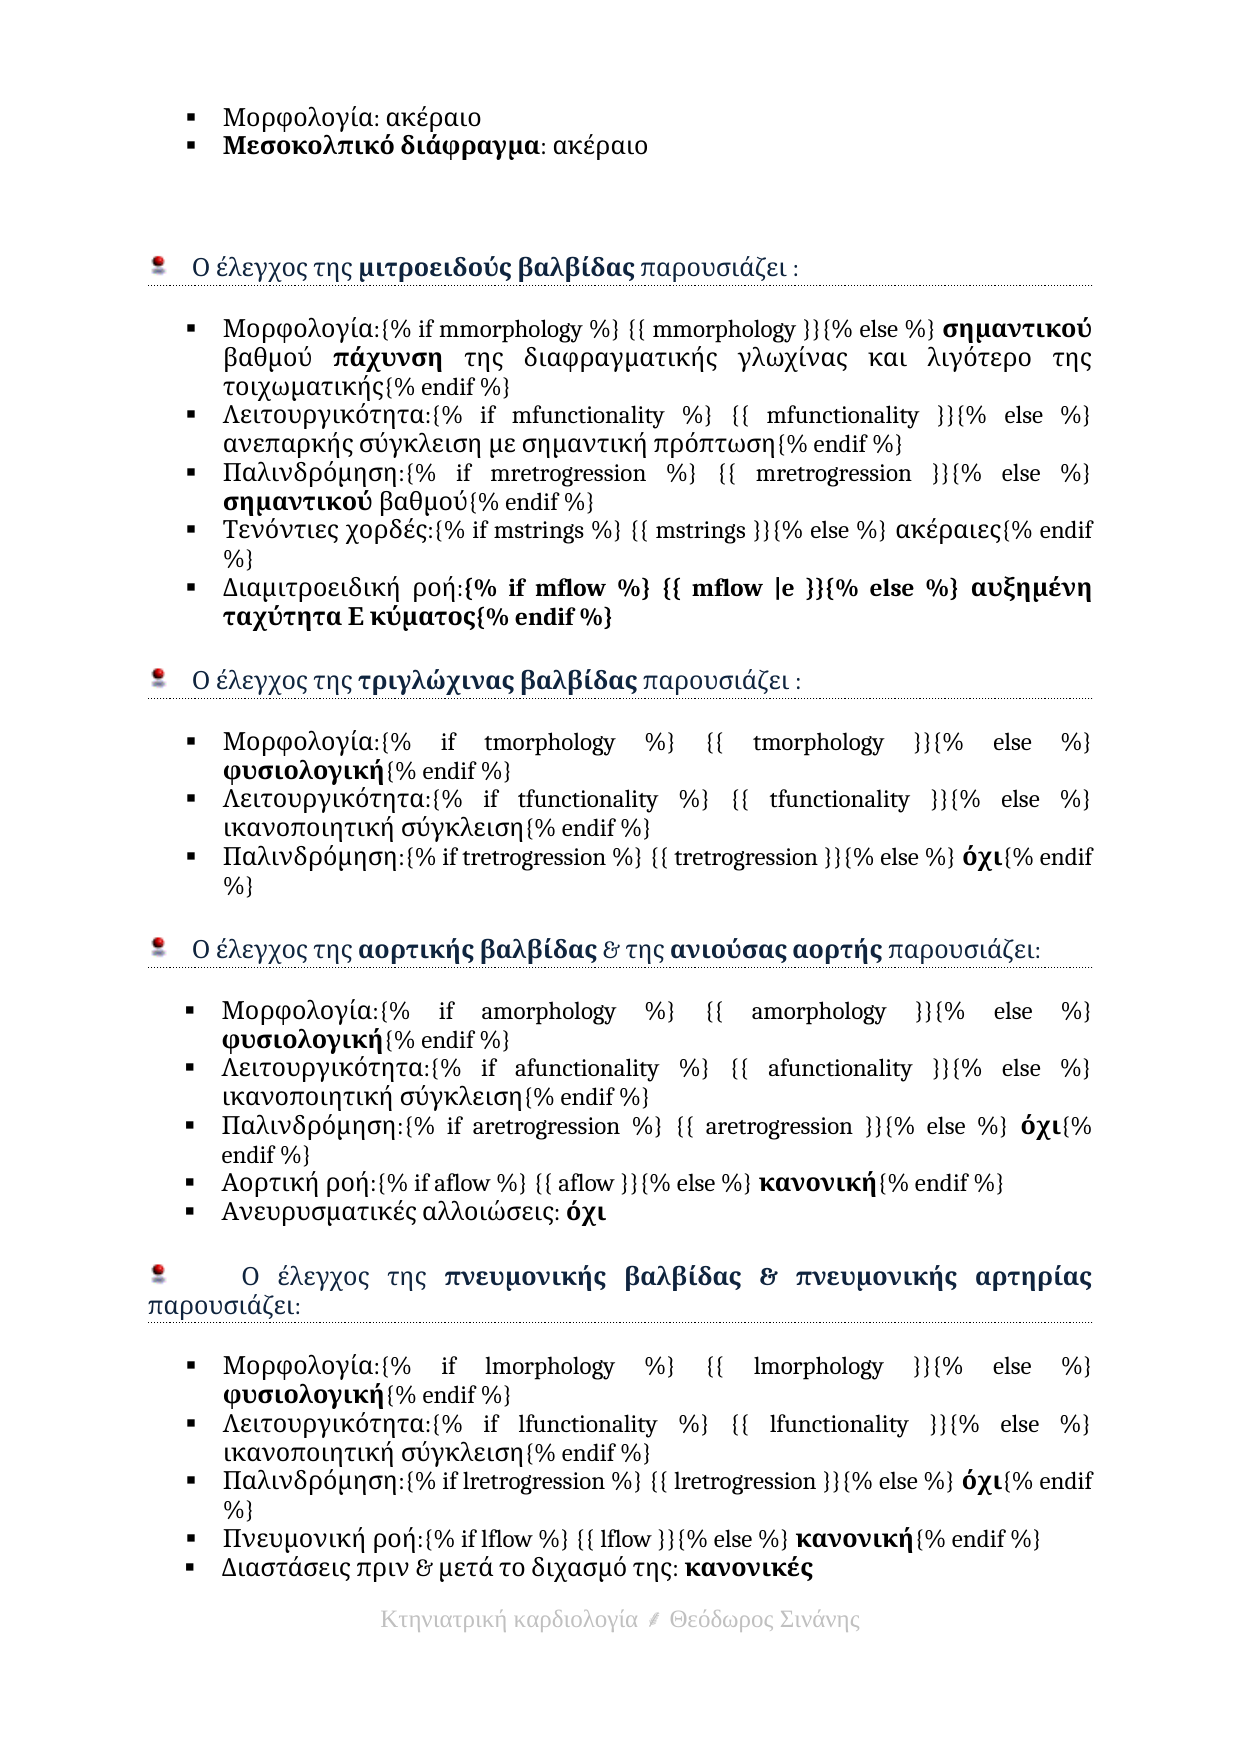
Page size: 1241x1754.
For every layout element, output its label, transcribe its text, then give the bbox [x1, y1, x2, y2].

list Μεσοκολπικό διάφραγμα: ακέραιο [185, 132, 1092, 161]
list Μορφολογία:{% if tmorphology %} {{ tmorphology }}{% else %} φυσιολογική{% endif %} [185, 728, 1092, 785]
list Διαστάσεις πριν & μετά το διχασμό της: κανονικές [184, 1553, 1092, 1582]
list Λειτουργικότητα:{% if lfunctionality %} {{ lfunctionality }}{% else %} ικανοποιητική σύγκλειση{% endif %} [185, 1410, 1092, 1467]
list Παλινδρόμηση:{% if tretrogression %} {{ tretrogression }}{% else %} όχι{% endif %} [185, 843, 1092, 900]
text Ο έλεγχος της τριγλώχινας βαλβίδας παρουσιάζει : [148, 660, 1092, 699]
picture [147, 247, 170, 277]
list Ανευρυσματικές αλλοιώσεις: όχι [184, 1198, 1092, 1227]
list Λειτουργικότητα:{% if afunctionality %} {{ afunctionality }}{% else %} ικανοποιητική σύγκλειση{% endif %} [184, 1054, 1092, 1112]
text Ο έλεγχος της αορτικής βαλβίδας & της ανιούσας αορτής παρουσιάζει: [148, 929, 1092, 968]
list Μορφολογία:{% if amorphology %} {{ amorphology }}{% else %} φυσιολογική{% endif %} [184, 997, 1092, 1054]
list Αορτική ροή:{% if aflow %} {{ aflow }}{% else %} κανονική{% endif %} [184, 1169, 1092, 1198]
list Μορφολογία: ακέραιο [185, 103, 1092, 132]
list Μορφολογία:{% if lmorphology %} {{ lmorphology }}{% else %} φυσιολογική{% endif %} [185, 1352, 1092, 1410]
picture [147, 1255, 170, 1286]
text Ο έλεγχος της πνευμονικής βαλβίδας & πνευμονικής αρτηρίας παρουσιάζει: [148, 1256, 1092, 1323]
picture [147, 929, 170, 959]
list Παλινδρόμηση:{% if lretrogression %} {{ lretrogression }}{% else %} όχι{% endif %} [185, 1467, 1092, 1525]
list Λειτουργικότητα:{% if tfunctionality %} {{ tfunctionality }}{% else %} ικανοποιητική σύγκλειση{% endif %} [185, 785, 1092, 843]
list Διαμιτροειδική ροή:{% if mflow %} {{ mflow |e }}{% else %} αυξημένη ταχύτητα Ε κύματος{% endif %} [185, 574, 1092, 631]
list Παλινδρόμηση:{% if mretrogression %} {{ mretrogression }}{% else %} σημαντικού βαθμού{% endif %} [185, 459, 1092, 516]
picture [147, 660, 170, 690]
list Μορφολογία:{% if mmorphology %} {{ mmorphology }}{% else %} σημαντικού βαθμού πάχυνση της διαφραγματικής γλωχίνας και λιγότερο της τοιχωματικής{% endif %} [185, 315, 1092, 401]
list Πνευμονική ροή:{% if lflow %} {{ lflow }}{% else %} κανονική{% endif %} [185, 1525, 1092, 1553]
text Ο έλεγχος της μιτροειδούς βαλβίδας παρουσιάζει : [148, 247, 1092, 286]
list Τενόντιες χορδές:{% if mstrings %} {{ mstrings }}{% else %} ακέραιες{% endif %} [185, 516, 1092, 574]
list Λειτουργικότητα:{% if mfunctionality %} {{ mfunctionality }}{% else %} ανεπαρκής σύγκλειση με σημαντική πρόπτωση{% endif %} [185, 401, 1092, 459]
list Παλινδρόμηση:{% if aretrogression %} {{ aretrogression }}{% else %} όχι{% endif %} [184, 1112, 1092, 1169]
